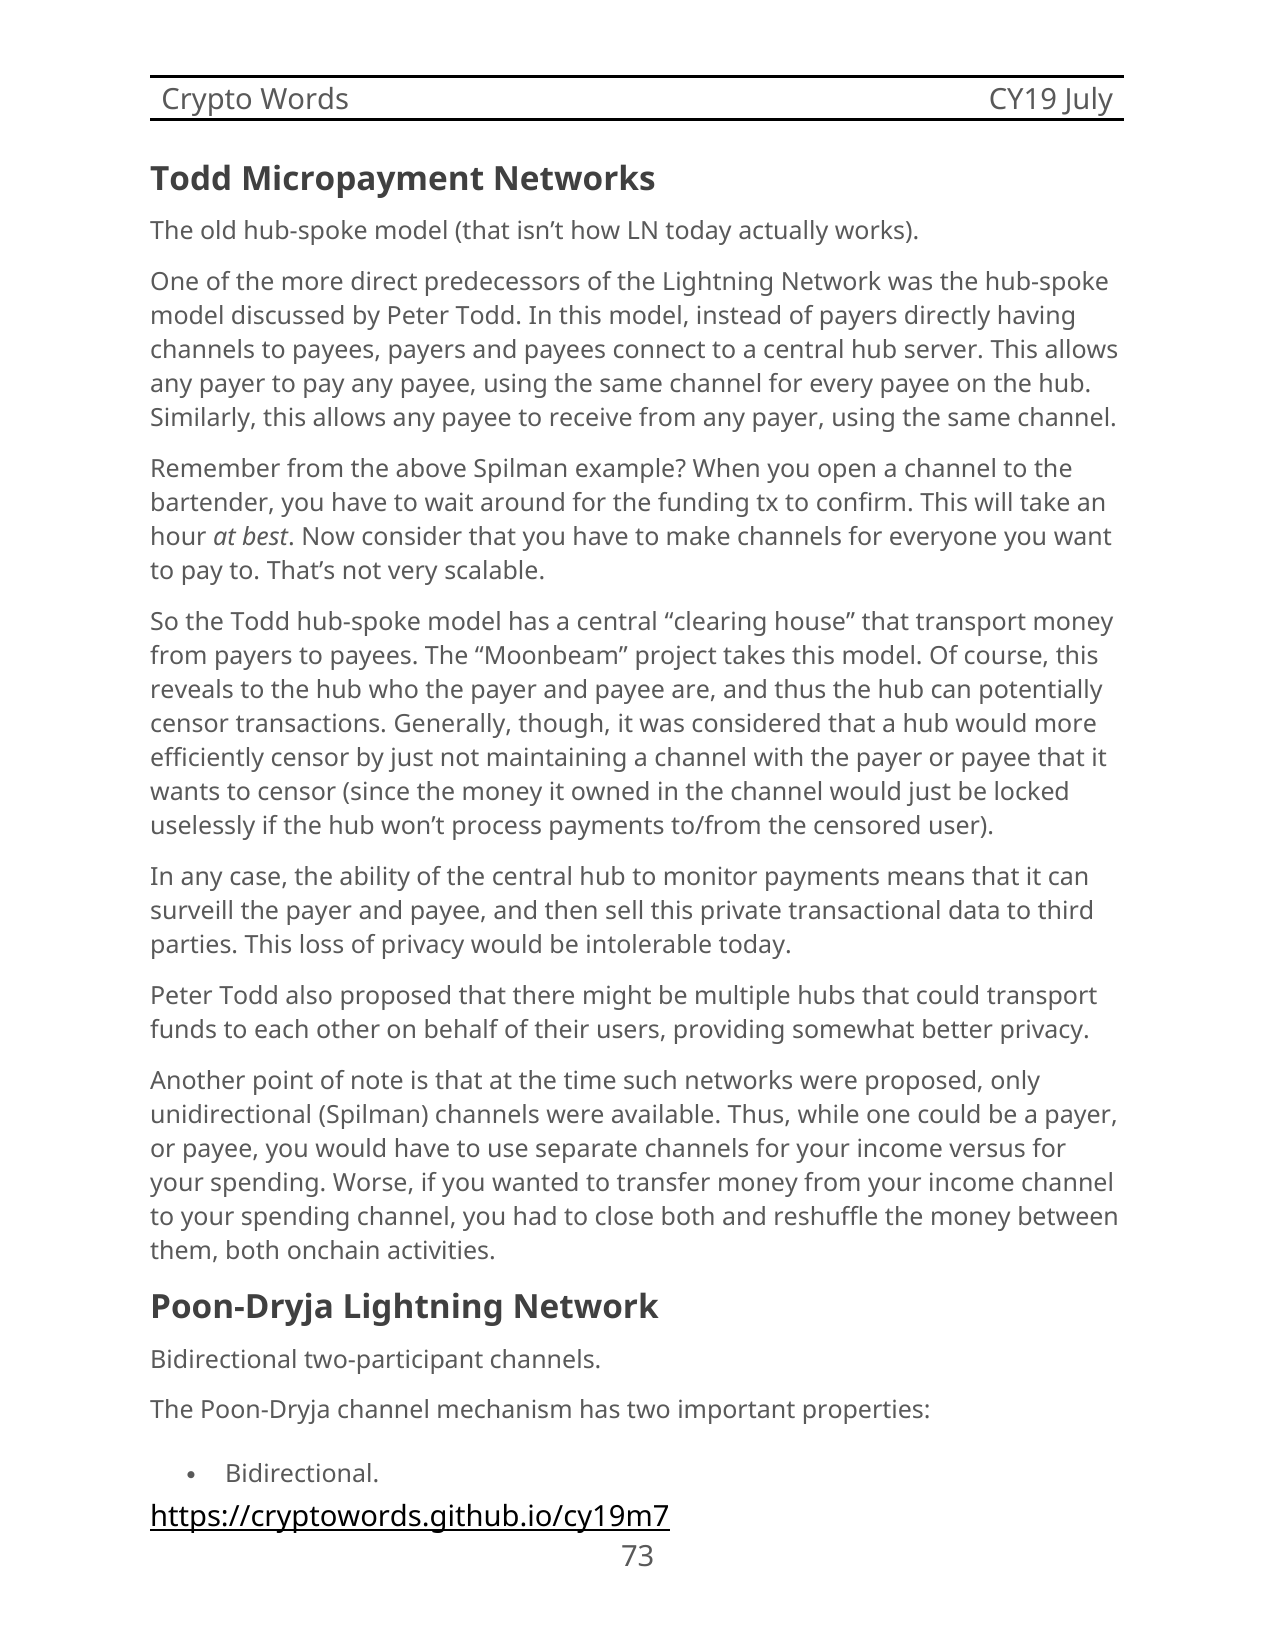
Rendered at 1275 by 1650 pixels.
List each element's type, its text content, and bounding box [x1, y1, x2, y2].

text Bidirectional two-participant channels. [150, 1341, 1125, 1375]
text One of the more direct predecessors of the Lightning Network was the hub-spoke model discussed by Peter Todd. In this model, instead of payers directly having channels to payees, payers and payees connect to a central hub server. This allows any payer to pay any payee, using the same channel for every payee on the hub. Similarly, this allows any payee to receive from any payer, using the same channel. [150, 264, 1125, 434]
subtitle Todd Micropayment Networks [150, 155, 1125, 200]
subtitle Poon-Dryja Lightning Network [150, 1283, 1125, 1329]
list Bidirectional. [187, 1455, 1125, 1489]
text So the Todd hub-spoke model has a central “clearing house” that transport money from payers to payees. The “Moonbeam” project takes this model. Of course, this reveals to the hub who the payer and payee are, and thus the hub can potentially censor transactions. Generally, though, it was considered that a hub would more efficiently censor by just not maintaining a channel with the payer or payee that it wants to censor (since the money it owned in the channel would just be locked uselessly if the hub won’t process payments to/from the censored user). [150, 603, 1125, 842]
text The old hub-spoke model (that isn’t how LN today actually works). [150, 213, 1125, 247]
text Another point of note is that at the time such networks were proposed, only unidirectional (Spilman) channels were available. Thus, while one could be a payer, or payee, you would have to use separate channels for your income versus for your spending. Worse, if you wanted to transfer money from your income channel to your spending channel, you had to close both and reshuffle the money between them, both onchain activities. [150, 1062, 1125, 1267]
text Peter Todd also proposed that there might be multiple hubs that could transport funds to each other on behalf of their users, providing somewhat better privacy. [150, 977, 1125, 1046]
text In any case, the ability of the central hub to monitor payments means that it can surveill the payer and payee, and then sell this private transactional data to third parties. This loss of privacy would be intolerable today. [150, 859, 1125, 961]
text The Poon-Dryja channel mechanism has two important properties: [150, 1392, 1125, 1426]
text Remember from the above Spilman example? When you open a channel to the bartender, you have to wait around for the funding tx to confirm. This will take an hour at best. Now consider that you have to make channels for everyone you want to pay to. That’s not very scalable. [150, 451, 1125, 587]
